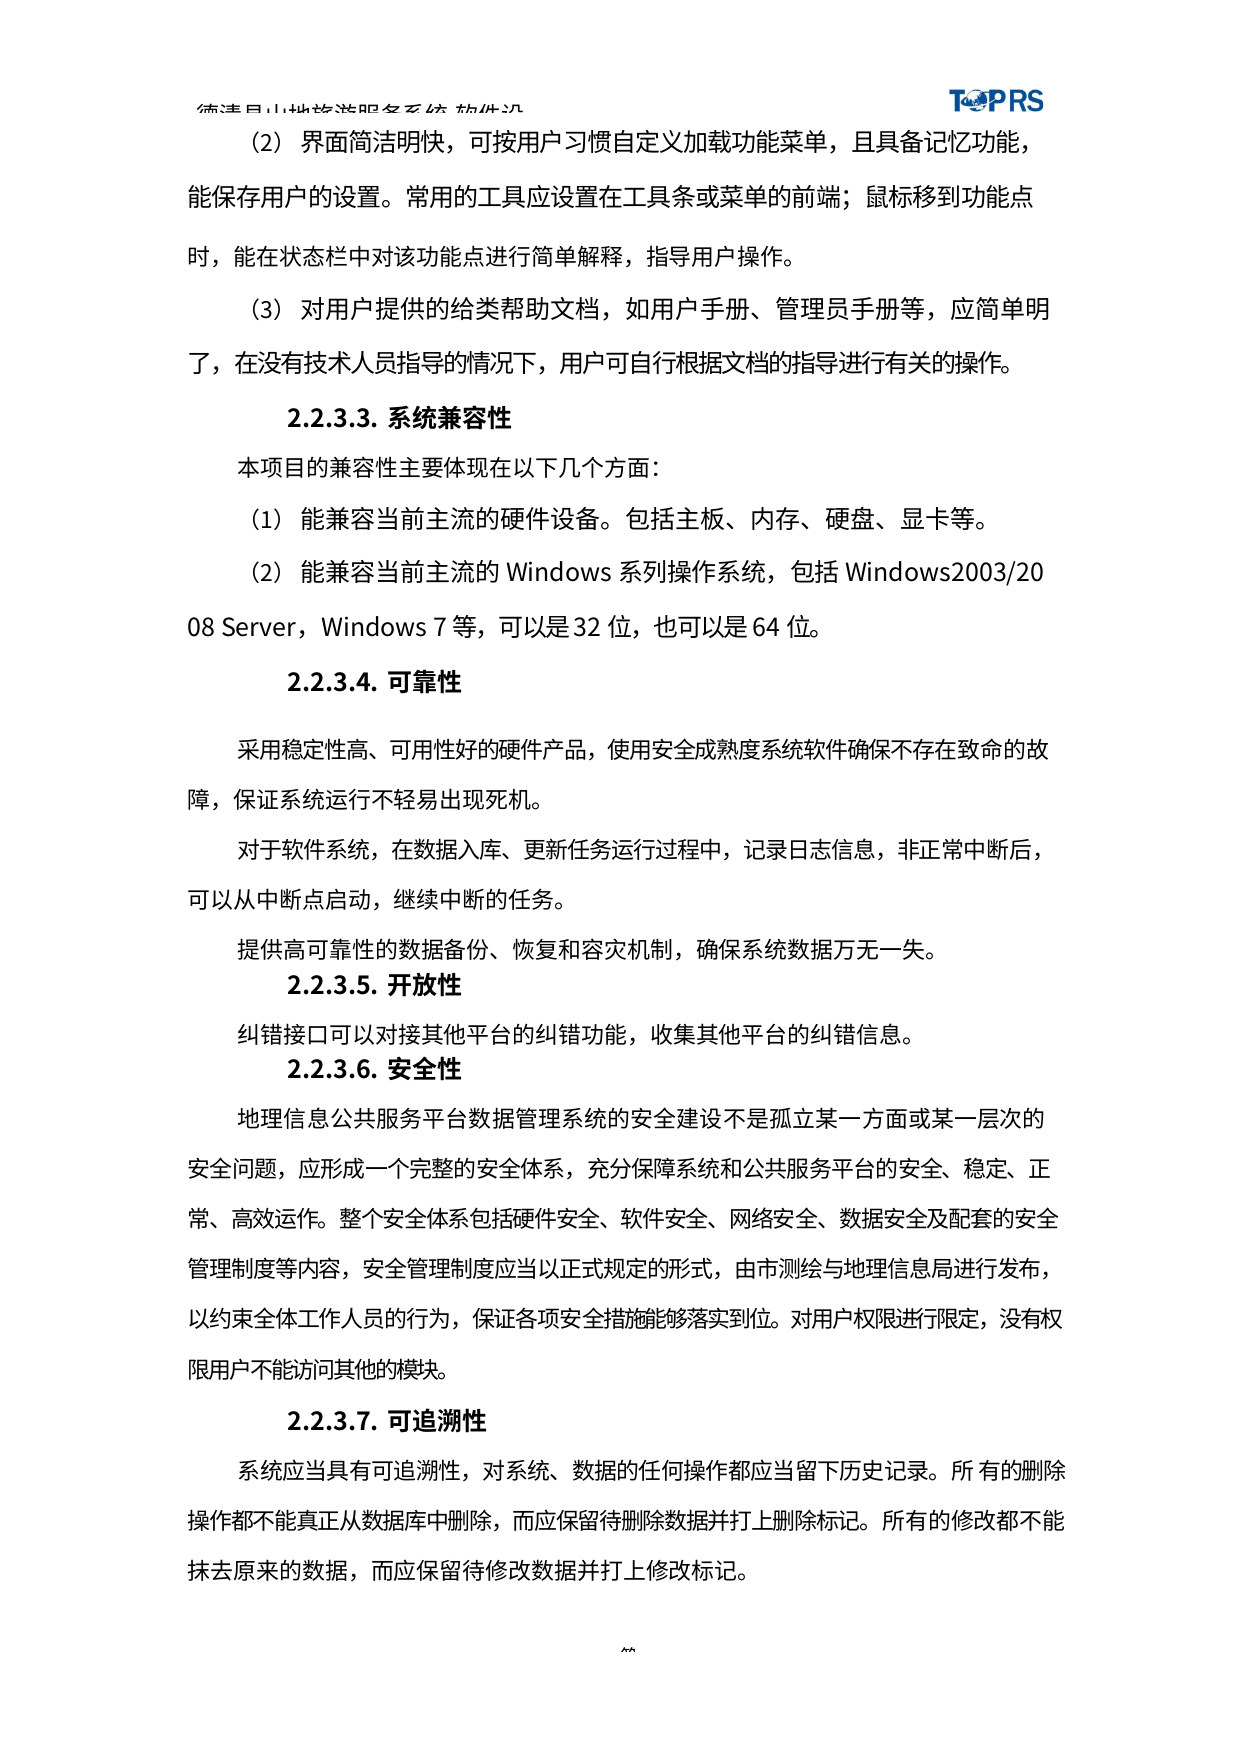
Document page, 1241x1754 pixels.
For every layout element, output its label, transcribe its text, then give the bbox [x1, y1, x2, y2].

subtitle 系统兼容性 [287, 399, 1090, 435]
text 系统应当具有可追溯性，对系统、数据的任何操作都应当留下历史记录。所 有的删除操作都不能真正从数据库中删除，而应保留待删除数据并打上删除标记。所有的修改都不能抹去原来的数据，而应保留待修改数据并打上修改标记。 [187, 1453, 1078, 1586]
text 对于软件系统，在数据入库、更新任务运行过程中，记录日志信息，非正常中断后，可以从中断点启动，继续中断的任务。 [187, 832, 1053, 915]
list 界面简洁明快，可按用户习惯自定义加载功能菜单，且具备记忆功能， 能保存用户的设置。常用的工具应设置在工具条或菜单的前端；鼠标移到功能点 [187, 123, 1066, 214]
subtitle 开放性 [287, 966, 1090, 1002]
list 能兼容当前主流的硬件设备。包括主板、内存、硬盘、显卡等。 [237, 499, 1090, 536]
subtitle 可追溯性 [287, 1402, 1090, 1438]
picture [948, 88, 1044, 112]
subtitle 安全性 [287, 1050, 1090, 1086]
list 对用户提供的给类帮助文档，如用户手册、管理员手册等，应简单明了，在没有技术人员指导的情况下，用户可自行根据文档的指导进行有关的操作。 [187, 289, 1066, 380]
subtitle 可靠性 [287, 662, 1090, 698]
text 地理信息公共服务平台数据管理系统的安全建设不是孤立某一方面或某一层次的安全问题，应形成一个完整的安全体系，充分保障系统和公共服务平台的安全、稳定、正常、高效运作。整个安全体系包括硬件安全、软件安全、网络安全、数据安全及配套的安全管理制度等内容，安全管理制度应当以正式规定的形式，由市测绘与地理信息局进行发布，以约束全体工作人员的行为，保证各项安全措施能够落实到位。对用户权限进行限定，没有权限用户不能访问其他的模块。 [187, 1101, 1066, 1385]
list 能兼容当前主流的 Windows 系列操作系统，包括 Windows2003/2008 Server，Windows 7 等，可以是 32 位，也可以是 64 位。 [187, 552, 1053, 643]
text 本项目的兼容性主要体现在以下几个方面： [237, 449, 1090, 483]
text 时，能在状态栏中对该功能点进行简单解释，指导用户操作。 [187, 239, 1090, 272]
text 纠错接口可以对接其他平台的纠错功能，收集其他平台的纠错信息。 [237, 1017, 1090, 1050]
text 提供高可靠性的数据备份、恢复和容灾机制，确保系统数据万无一失。 [237, 932, 1090, 966]
text 采用稳定性高、可用性好的硬件产品，使用安全成熟度系统软件确保不存在致命的故障，保证系统运行不轻易出现死机。 [187, 732, 1053, 815]
